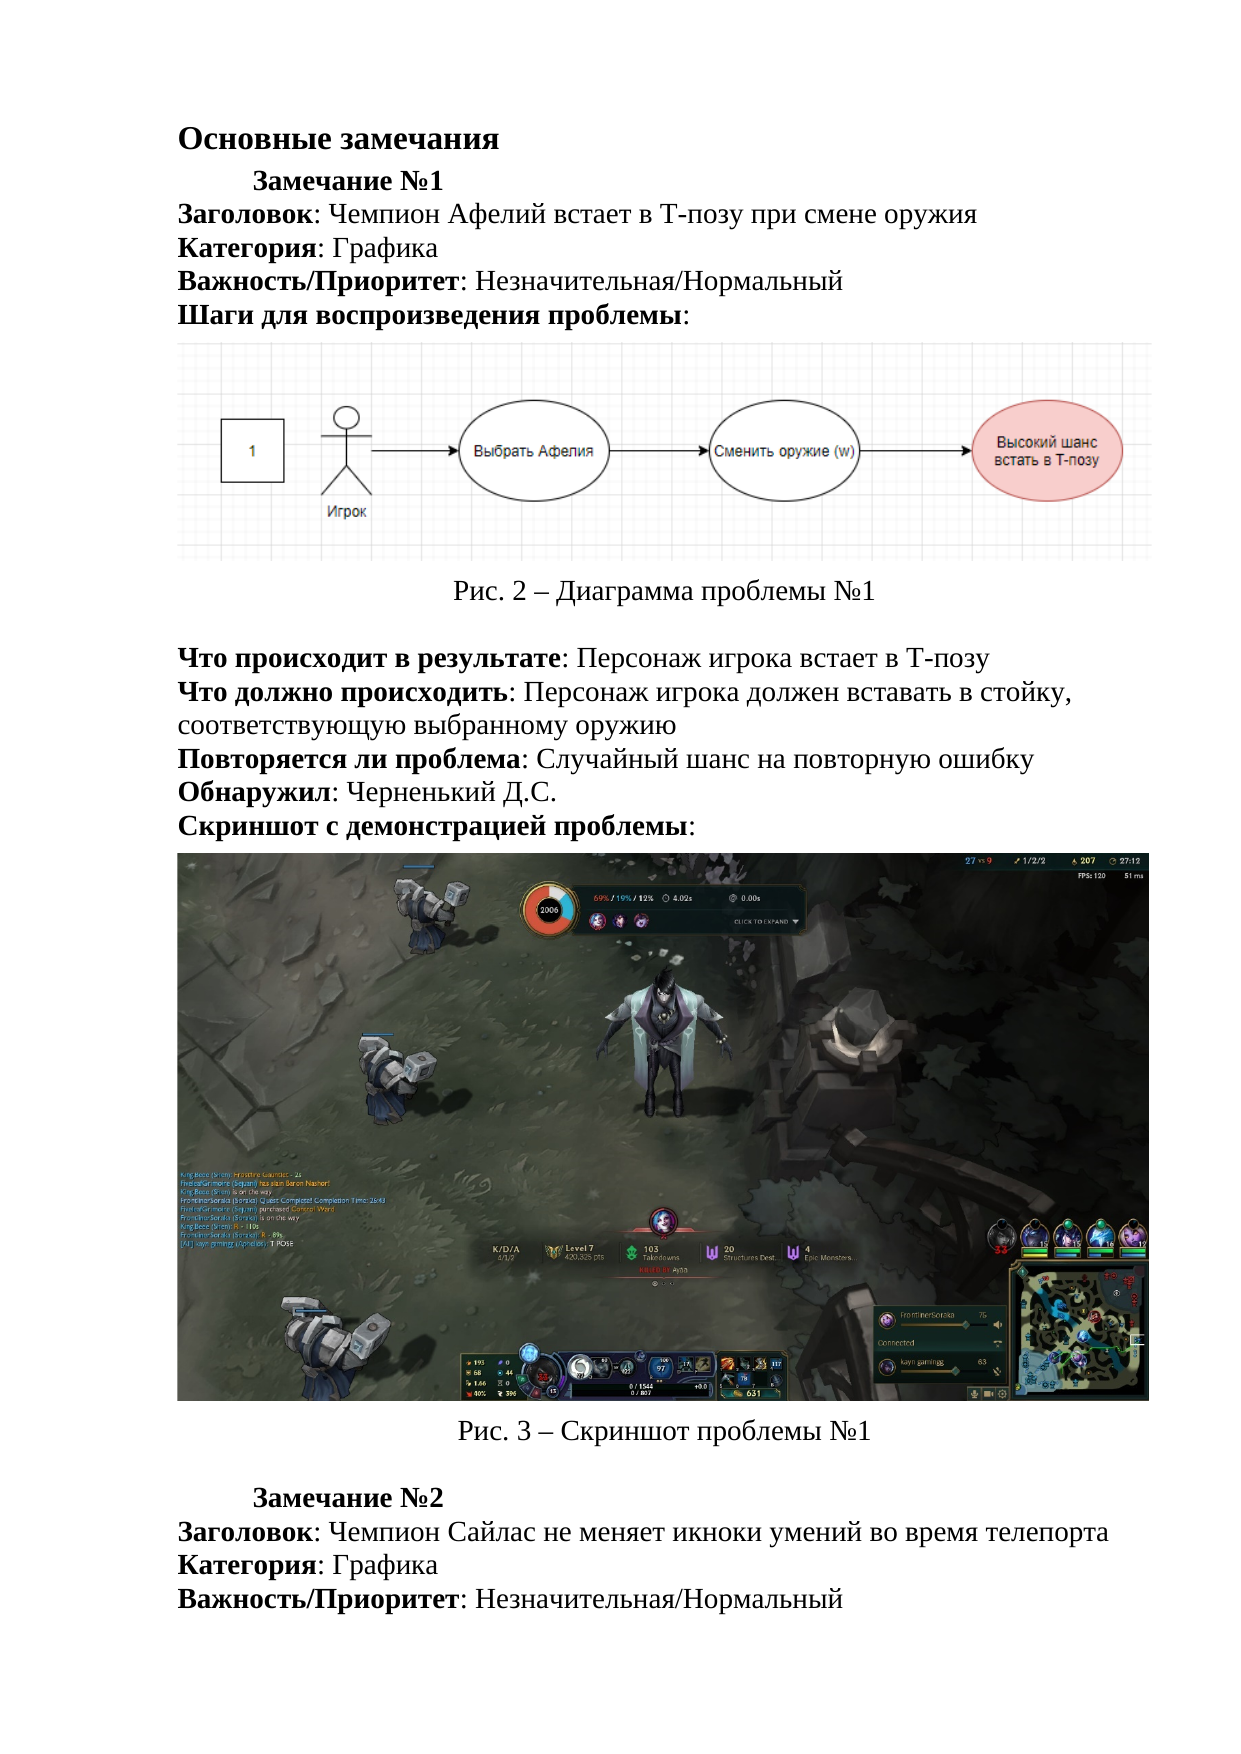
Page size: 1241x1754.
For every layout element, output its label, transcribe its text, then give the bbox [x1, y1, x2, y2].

text Шаги для воспроизведения проблемы: [177, 297, 1152, 330]
text Рис. 2 – Диаграмма проблемы №1 [177, 573, 1152, 607]
text Что происходит в результате: Персонаж игрока встает в Т-позу [177, 640, 1152, 674]
text Категория: Графика [177, 1547, 1152, 1581]
text Замечание №1 [177, 163, 1152, 196]
picture [177, 342, 1152, 561]
text Скриншот с демонстрацией проблемы: [177, 808, 1152, 841]
text Заголовок: Чемпион Сайлас не меняет икноки умений во время телепорта [177, 1514, 1152, 1547]
subtitle Основные замечания [177, 118, 1152, 156]
text Категория: Графика [177, 230, 1152, 263]
text Рис. 3 – Скриншот проблемы №1 [177, 1413, 1152, 1447]
text Важность/Приоритет: Незначительная/Нормальный [177, 263, 1152, 297]
text Обнаружил: Черненький Д.С. [177, 774, 1152, 808]
text Замечание №2 [177, 1480, 1152, 1514]
text Важность/Приоритет: Незначительная/Нормальный [177, 1581, 1152, 1614]
picture [177, 853, 1149, 1401]
text Повторяется ли проблема: Случайный шанс на повторную ошибку [177, 741, 1152, 774]
text Заголовок: Чемпион Афелий встает в Т-позу при смене оружия [177, 196, 1152, 230]
text Что должно происходить: Персонаж игрока должен вставать в стойку, соответствующую выбранному оружию [177, 674, 1152, 741]
